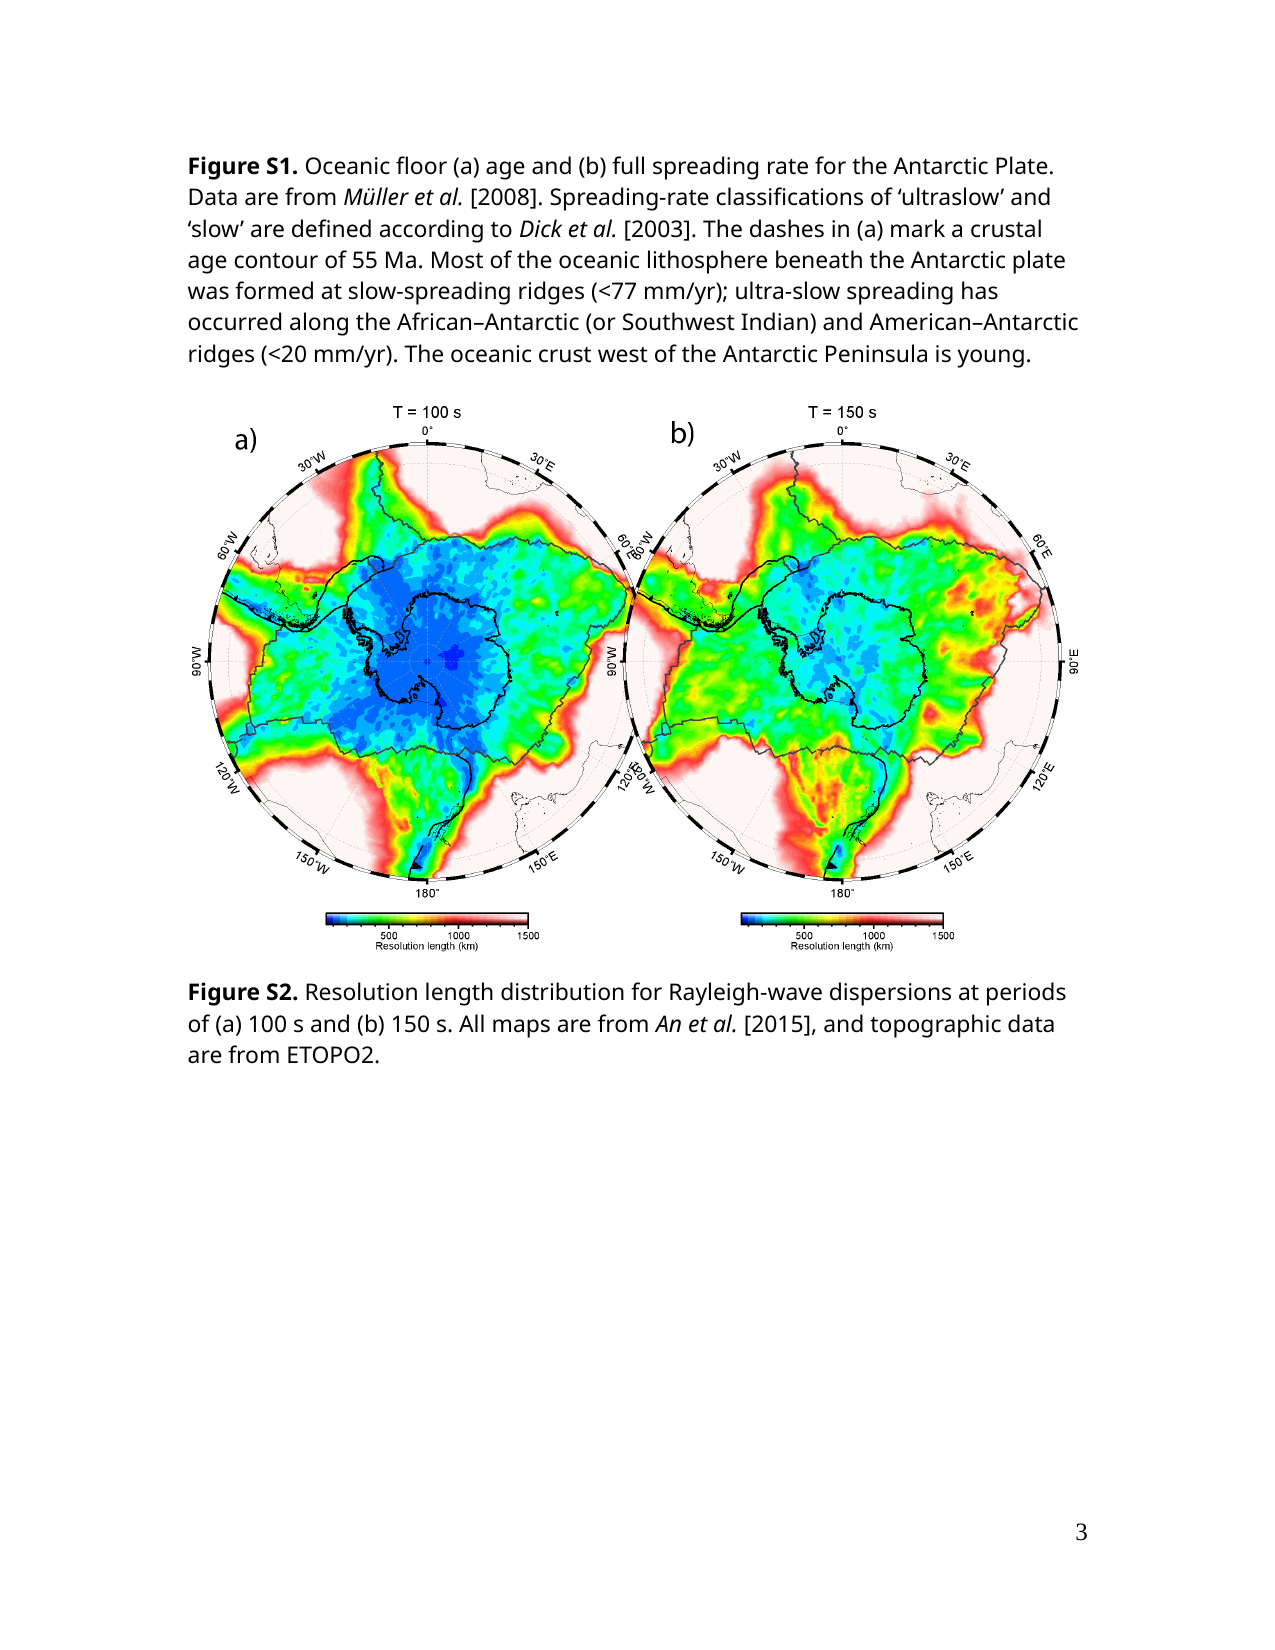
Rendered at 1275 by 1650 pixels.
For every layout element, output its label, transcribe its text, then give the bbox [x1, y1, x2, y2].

subtitle Figure S2. Resolution length distribution for Rayleigh-wave dispersions at periods of (a) 100 s and (b) 150 s. All maps are from An et al. [2015], and topographic data are from ETOPO2. [187, 976, 1087, 1070]
picture [192, 406, 1083, 952]
subtitle Figure S1. Oceanic floor (a) age and (b) full spreading rate for the Antarctic Plate. Data are from Müller et al. [2008]. Spreading-rate classifications of ‘ultraslow’ and ‘slow’ are defined according to Dick et al. [2003]. The dashes in (a) mark a crustal age contour of 55 Ma. Most of the oceanic lithosphere beneath the Antarctic plate was formed at slow-spreading ridges (<77 mm/yr); ultra-slow spreading has occurred along the African–Antarctic (or Southwest Indian) and American–Antarctic ridges (<20 mm/yr). The oceanic crust west of the Antarctic Peninsula is young. [187, 150, 1087, 369]
